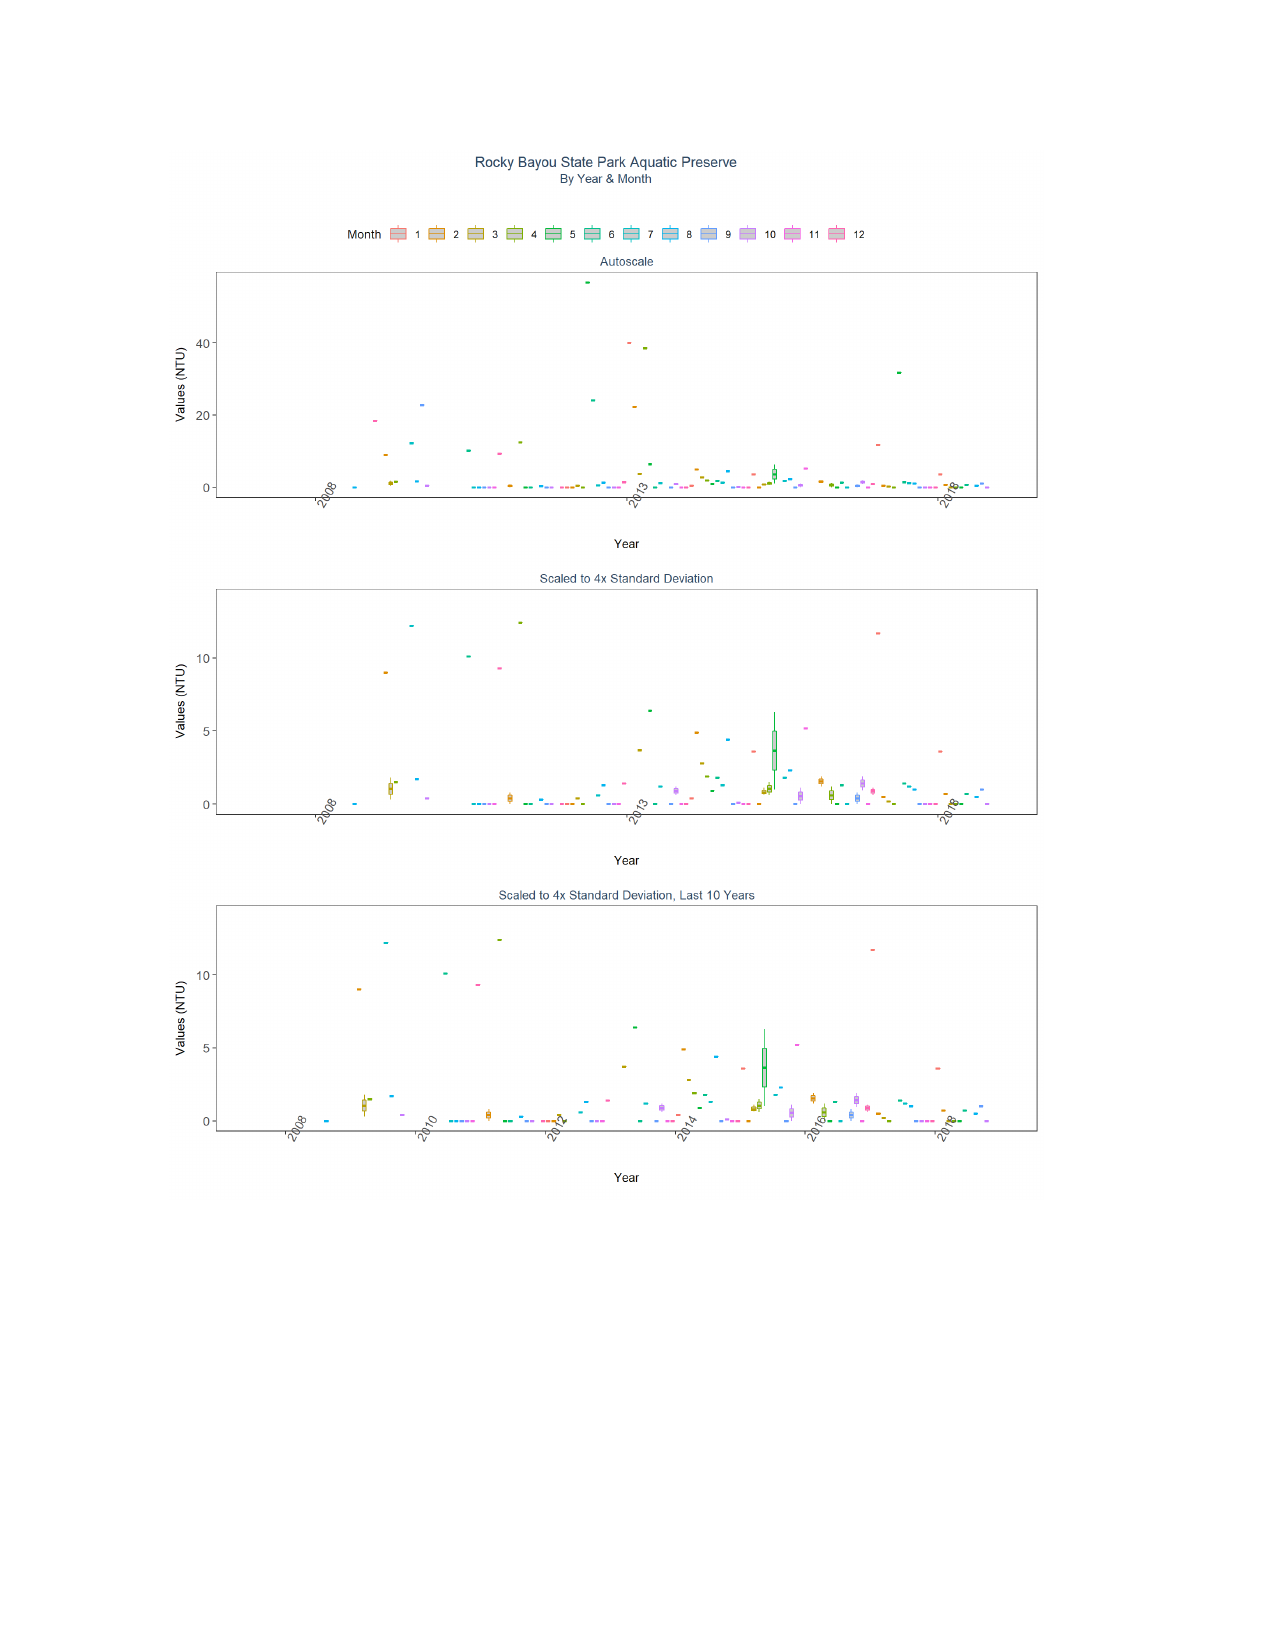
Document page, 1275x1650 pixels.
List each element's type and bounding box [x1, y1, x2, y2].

picture [168, 150, 1044, 1200]
